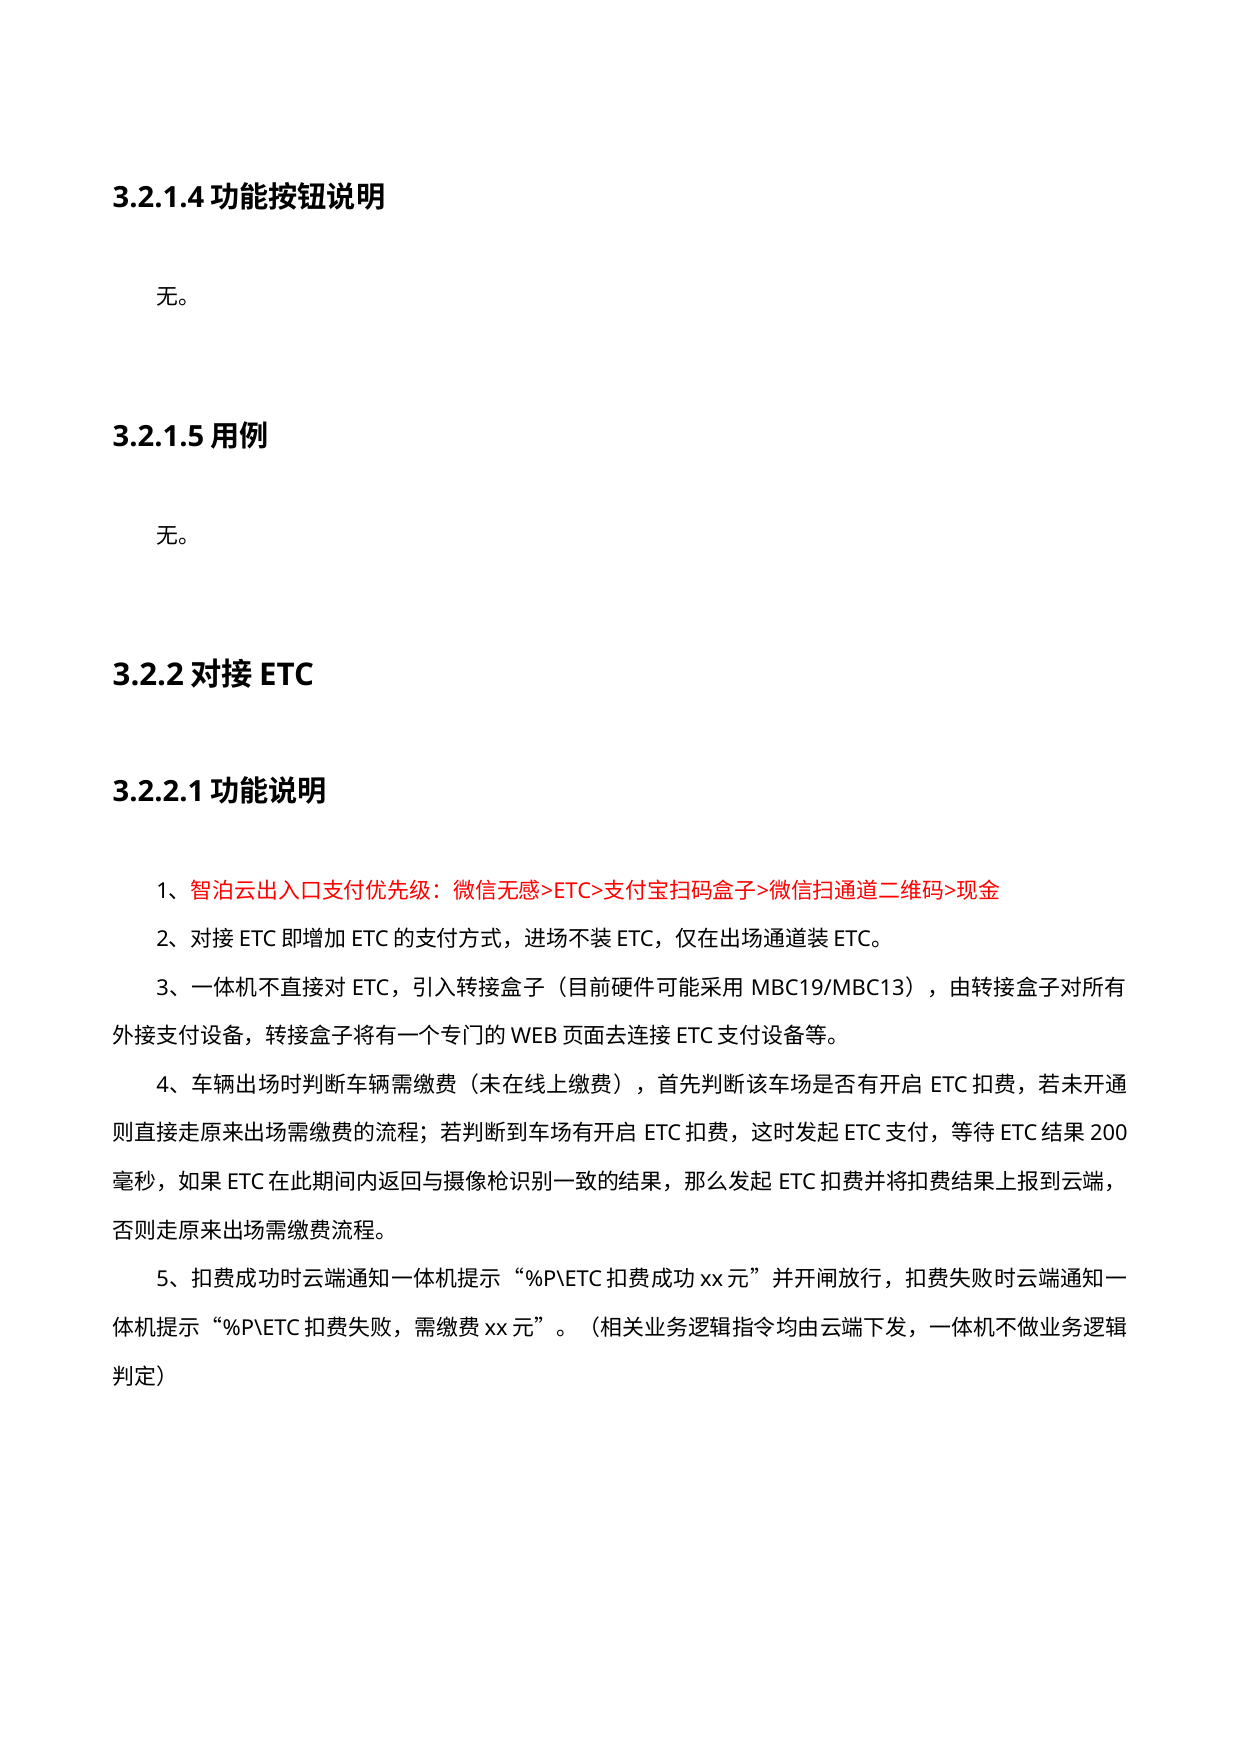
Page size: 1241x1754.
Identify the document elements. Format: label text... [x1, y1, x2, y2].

subtitle 3.2.1.5用例 [112, 402, 1128, 467]
list 5、扣费成功时云端通知一体机提示“%P\ETC扣费成功xx元”并开闸放行，扣费失败时云端通知一体机提示“%P\ETC扣费失败，需缴费xx元”。（相关业务逻辑指令均由云端下发，一体机不做业务逻辑判定） [112, 1261, 1128, 1391]
list 3、一体机不直接对ETC，引入转接盒子（目前硬件可能采用MBC19/MBC13），由转接盒子对所有外接支付设备，转接盒子将有一个专门的WEB页面去连接ETC支付设备等。 [112, 969, 1128, 1050]
subtitle 3.2.2对接ETC [112, 639, 1128, 704]
list 1、智泊云出入口支付优先级：微信无感>ETC>支付宝扫码盒子>微信扫通道二维码>现金 [112, 872, 1128, 905]
subtitle 3.2.2.1功能说明 [112, 756, 1128, 821]
list 2、对接ETC即增加ETC的支付方式，进场不装ETC，仅在出场通道装ETC。 [112, 921, 1128, 953]
list 无。 [112, 278, 1128, 311]
list 4、车辆出场时判断车辆需缴费（未在线上缴费），首先判断该车场是否有开启ETC扣费，若未开通则直接走原来出场需缴费的流程；若判断到车场有开启ETC扣费，这时发起ETC支付，等待ETC结果200毫秒，如果ETC在此期间内返回与摄像枪识别一致的结果，那么发起ETC扣费并将扣费结果上报到云端，否则走原来出场需缴费流程。 [112, 1066, 1128, 1245]
subtitle 3.2.1.4功能按钮说明 [112, 162, 1128, 227]
list 无。 [112, 518, 1128, 551]
